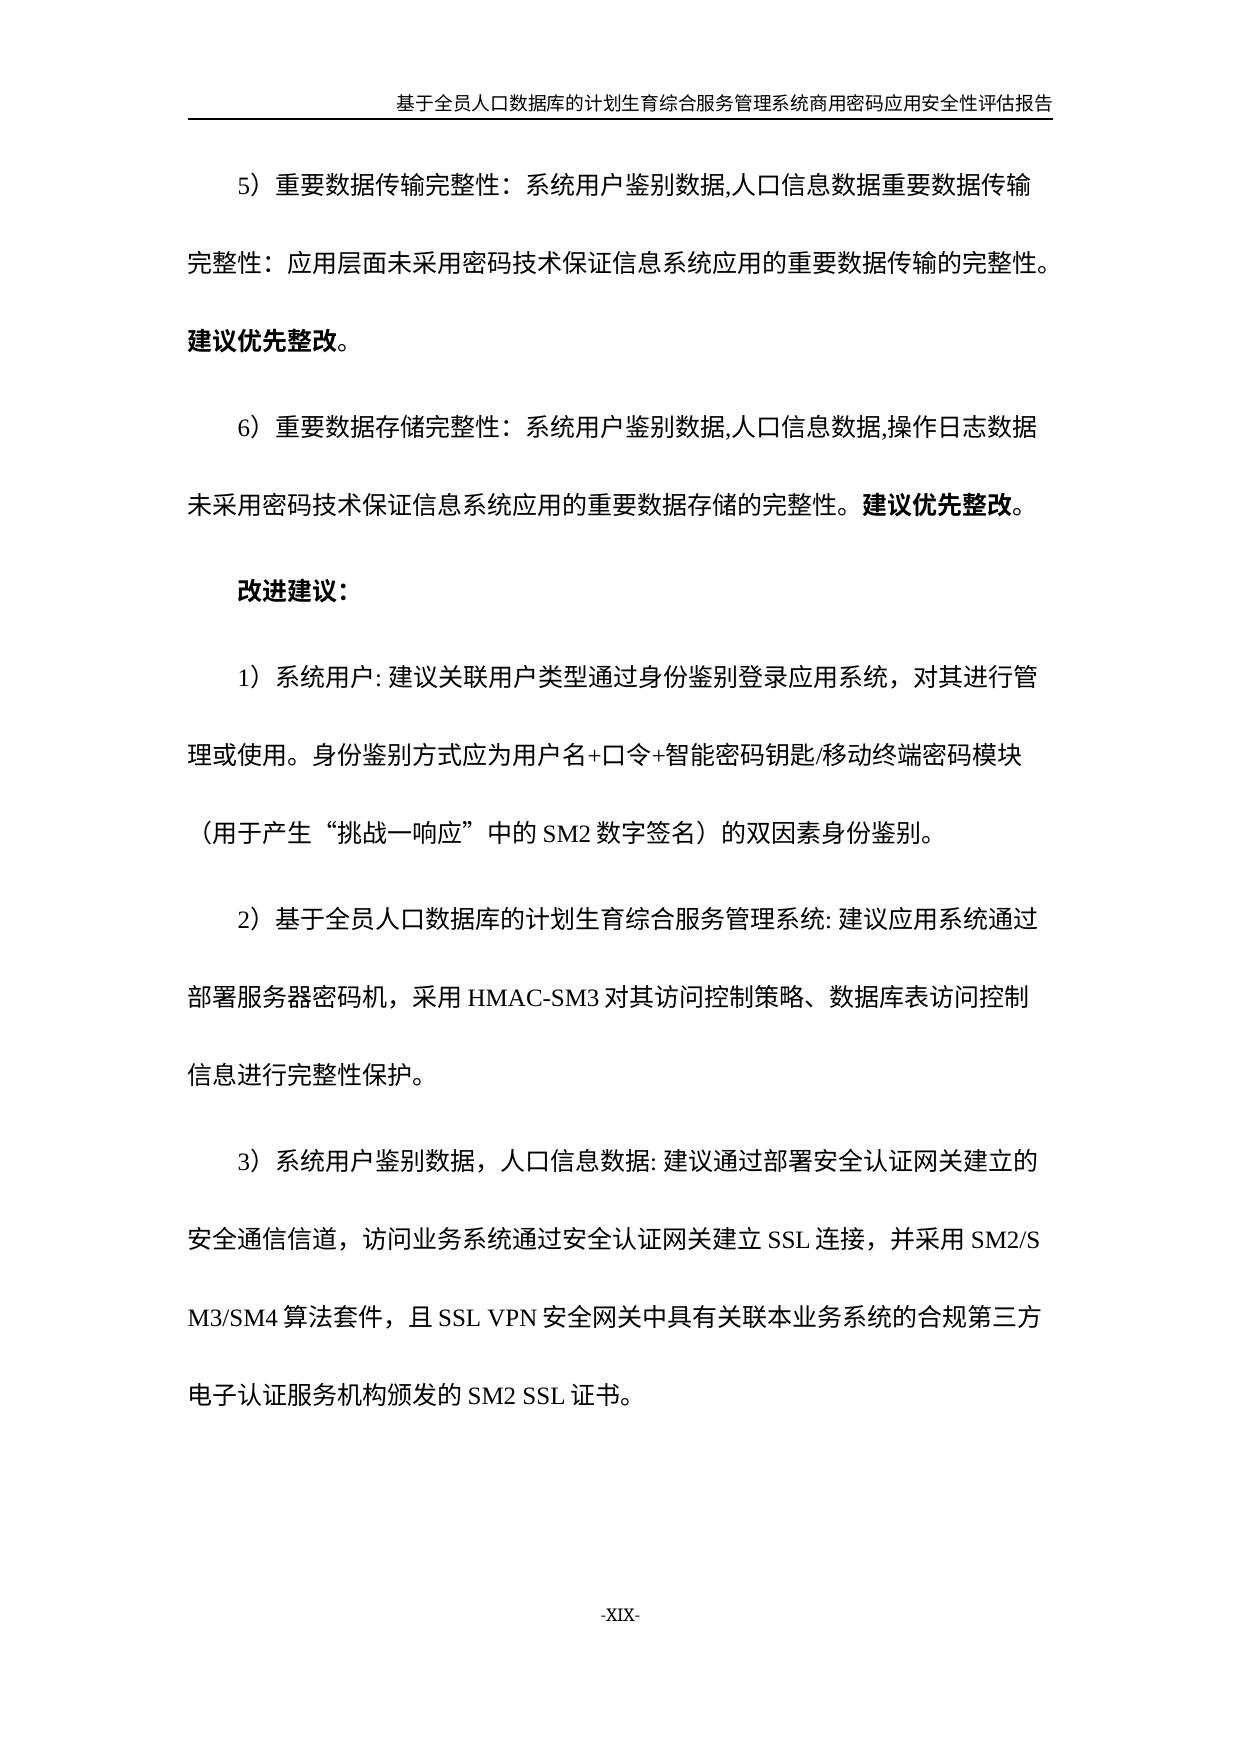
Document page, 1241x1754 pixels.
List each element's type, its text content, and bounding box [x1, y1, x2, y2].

text 6）重要数据存储完整性：系统用户鉴别数据,人口信息数据,操作日志数据未采用密码技术保证信息系统应用的重要数据存储的完整性。建议优先整改。 [187, 392, 1053, 538]
text 5）重要数据传输完整性：系统用户鉴别数据,人口信息数据重要数据传输完整性：应用层面未采用密码技术保证信息系统应用的重要数据传输的完整性。建议优先整改。 [187, 150, 1053, 374]
text 3）系统用户鉴别数据，人口信息数据: 建议通过部署安全认证网关建立的安全通信信道，访问业务系统通过安全认证网关建立SSL连接，并采用SM2/SM3/SM4算法套件，且SSL VPN安全网关中具有关联本业务系统的合规第三方电子认证服务机构颁发的SM2 SSL证书。 [187, 1125, 1053, 1427]
text 改进建议： [187, 556, 1053, 624]
text 2）基于全员人口数据库的计划生育综合服务管理系统: 建议应用系统通过部署服务器密码机，采用HMAC-SM3对其访问控制策略、数据库表访问控制信息进行完整性保护。 [187, 883, 1053, 1107]
text 1）系统用户: 建议关联用户类型通过身份鉴别登录应用系统，对其进行管理或使用。身份鉴别方式应为用户名+口令+智能密码钥匙/移动终端密码模块（用于产生“挑战一响应”中的SM2数字签名）的双因素身份鉴别。 [187, 642, 1053, 866]
